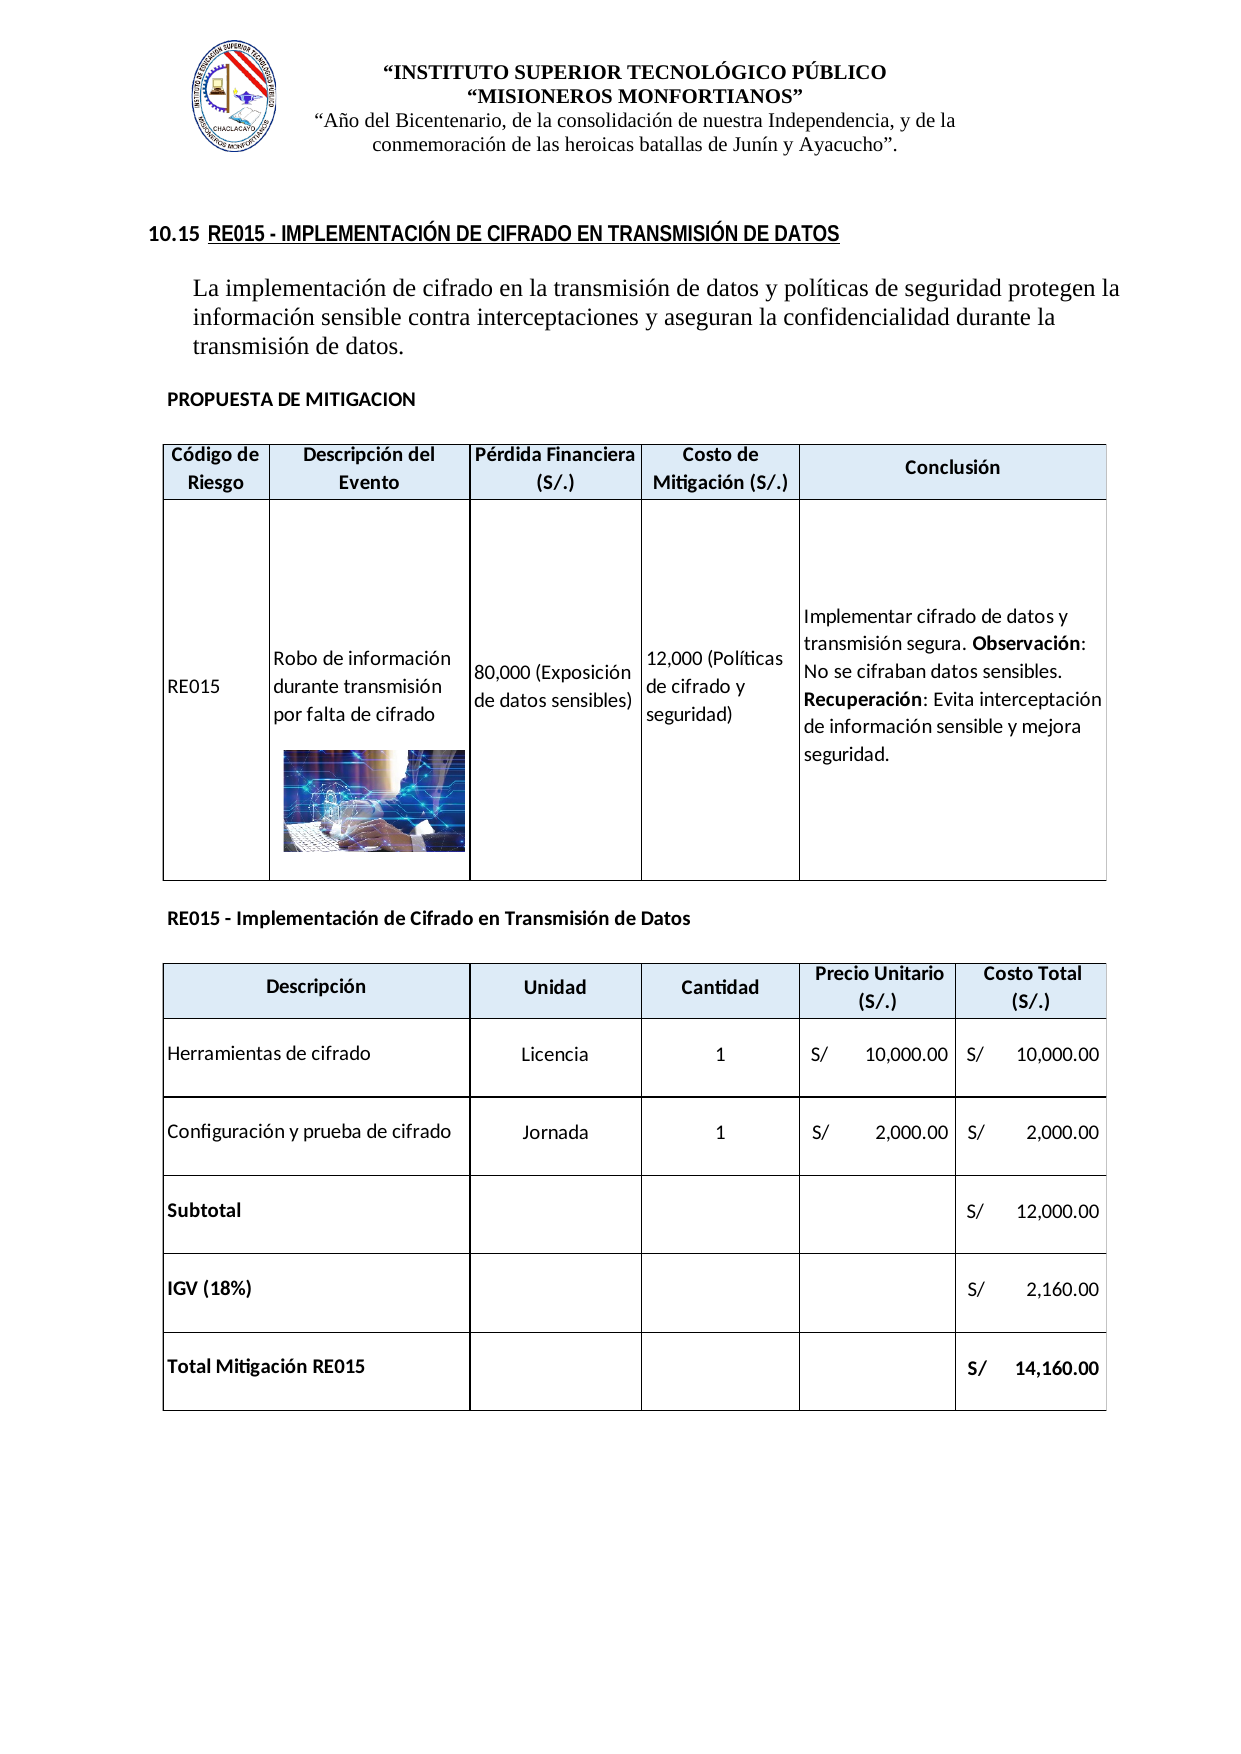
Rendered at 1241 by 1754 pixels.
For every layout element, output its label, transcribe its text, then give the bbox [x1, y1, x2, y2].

subtitle RE015 - Implementación de Cifrado en Transmisión de Datos [148, 219, 1122, 247]
text La implementación de cifrado en la transmisión de datos y políticas de seguridad protegen la información sensible contra interceptaciones y aseguran la confidencialidad durante la transmisión de datos. [193, 273, 1122, 360]
picture [191, 40, 277, 152]
